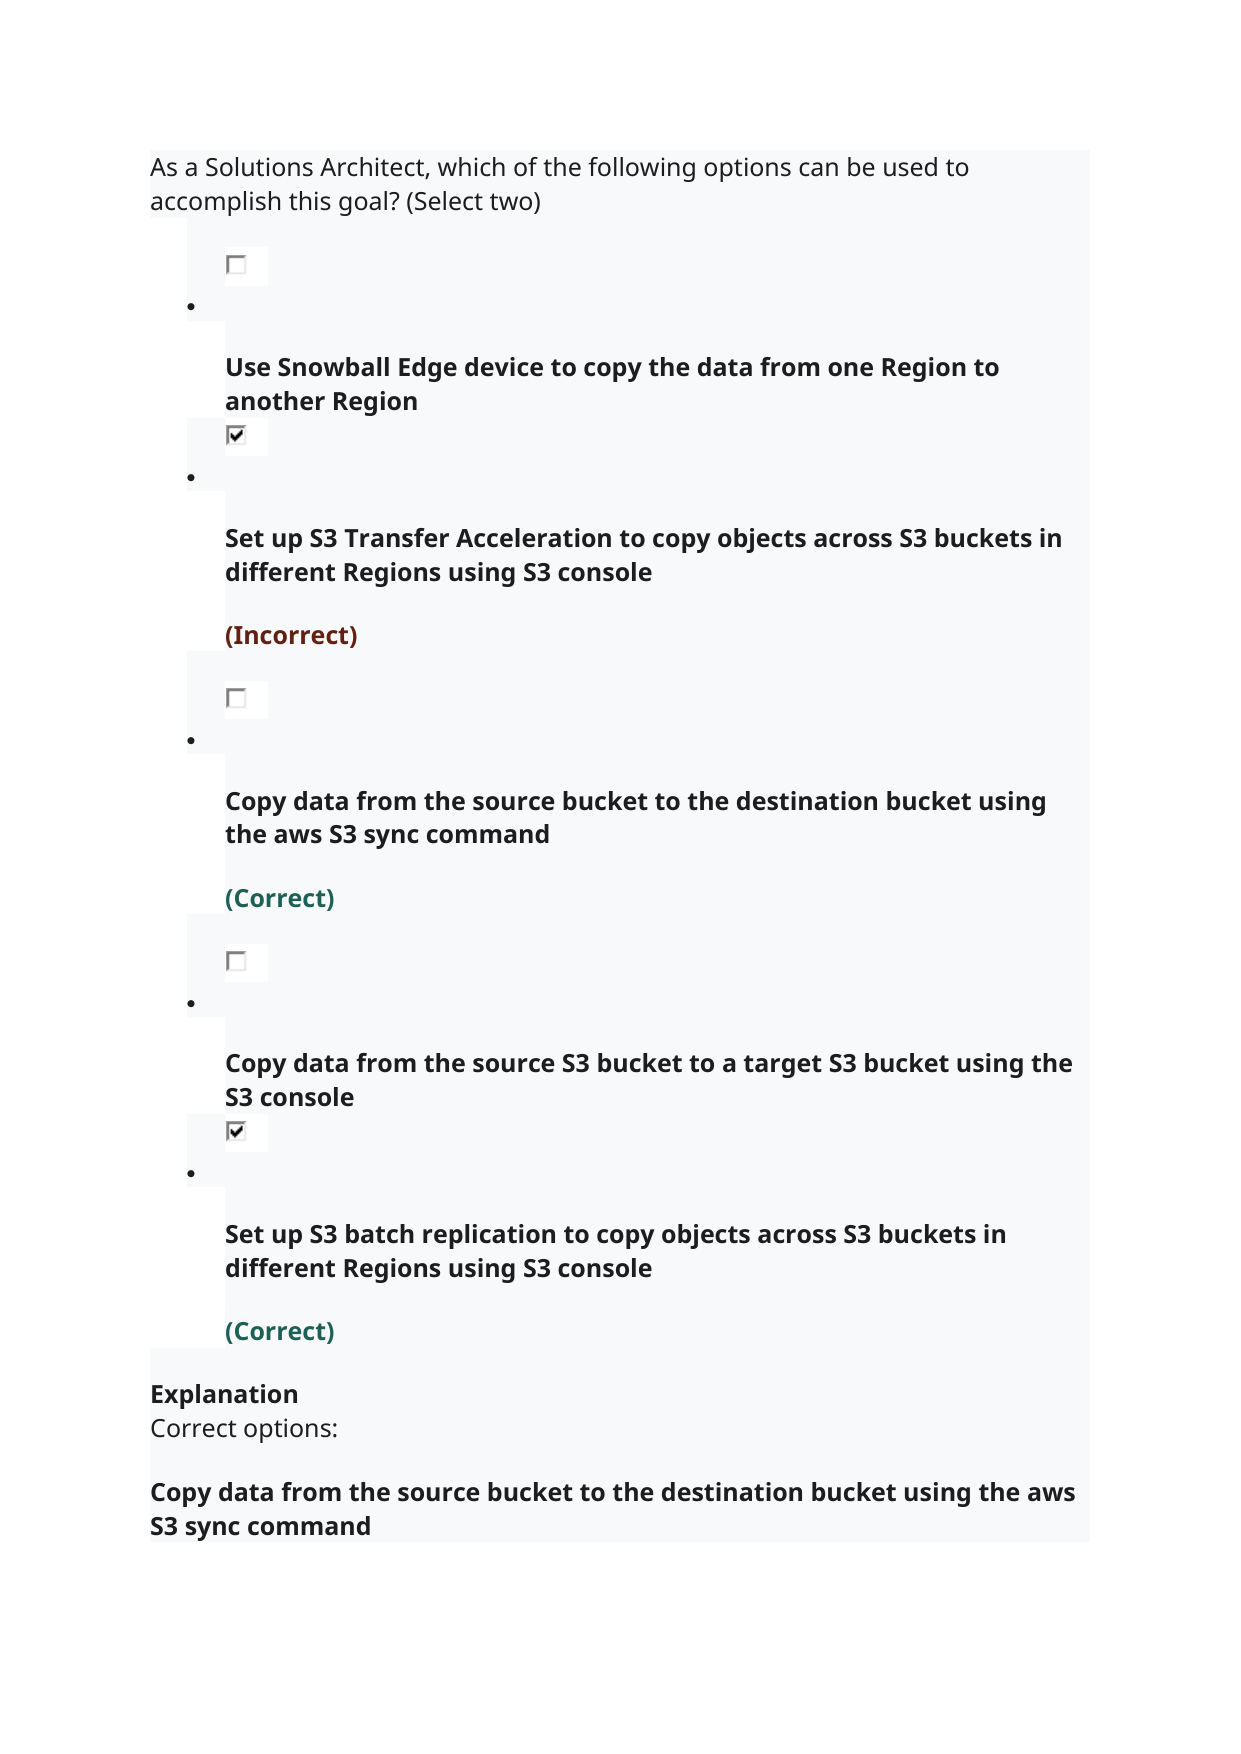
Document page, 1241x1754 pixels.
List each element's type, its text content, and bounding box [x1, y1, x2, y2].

text Explanation [150, 1377, 1090, 1411]
text As a Solutions Architect, which of the following options can be used to accomplish this goal? (Select two) [150, 150, 1090, 218]
text (Incorrect) [225, 617, 1090, 652]
text (Correct) [225, 880, 1090, 914]
text (Correct) [225, 1314, 1090, 1348]
text Set up S3 Transfer Acceleration to copy objects across S3 buckets in different Regions using S3 console [225, 520, 1090, 588]
text Set up S3 batch replication to copy objects across S3 buckets in different Regions using S3 console [225, 1217, 1090, 1285]
text Copy data from the source S3 bucket to a target S3 bucket using the S3 console [225, 1046, 1090, 1114]
text Copy data from the source bucket to the destination bucket using the aws S3 sync command [225, 783, 1090, 851]
text Correct options: [150, 1411, 1090, 1445]
text Use Snowball Edge device to copy the data from one Region to another Region [225, 350, 1090, 418]
text Copy data from the source bucket to the destination bucket using the aws S3 sync command [150, 1474, 1090, 1542]
